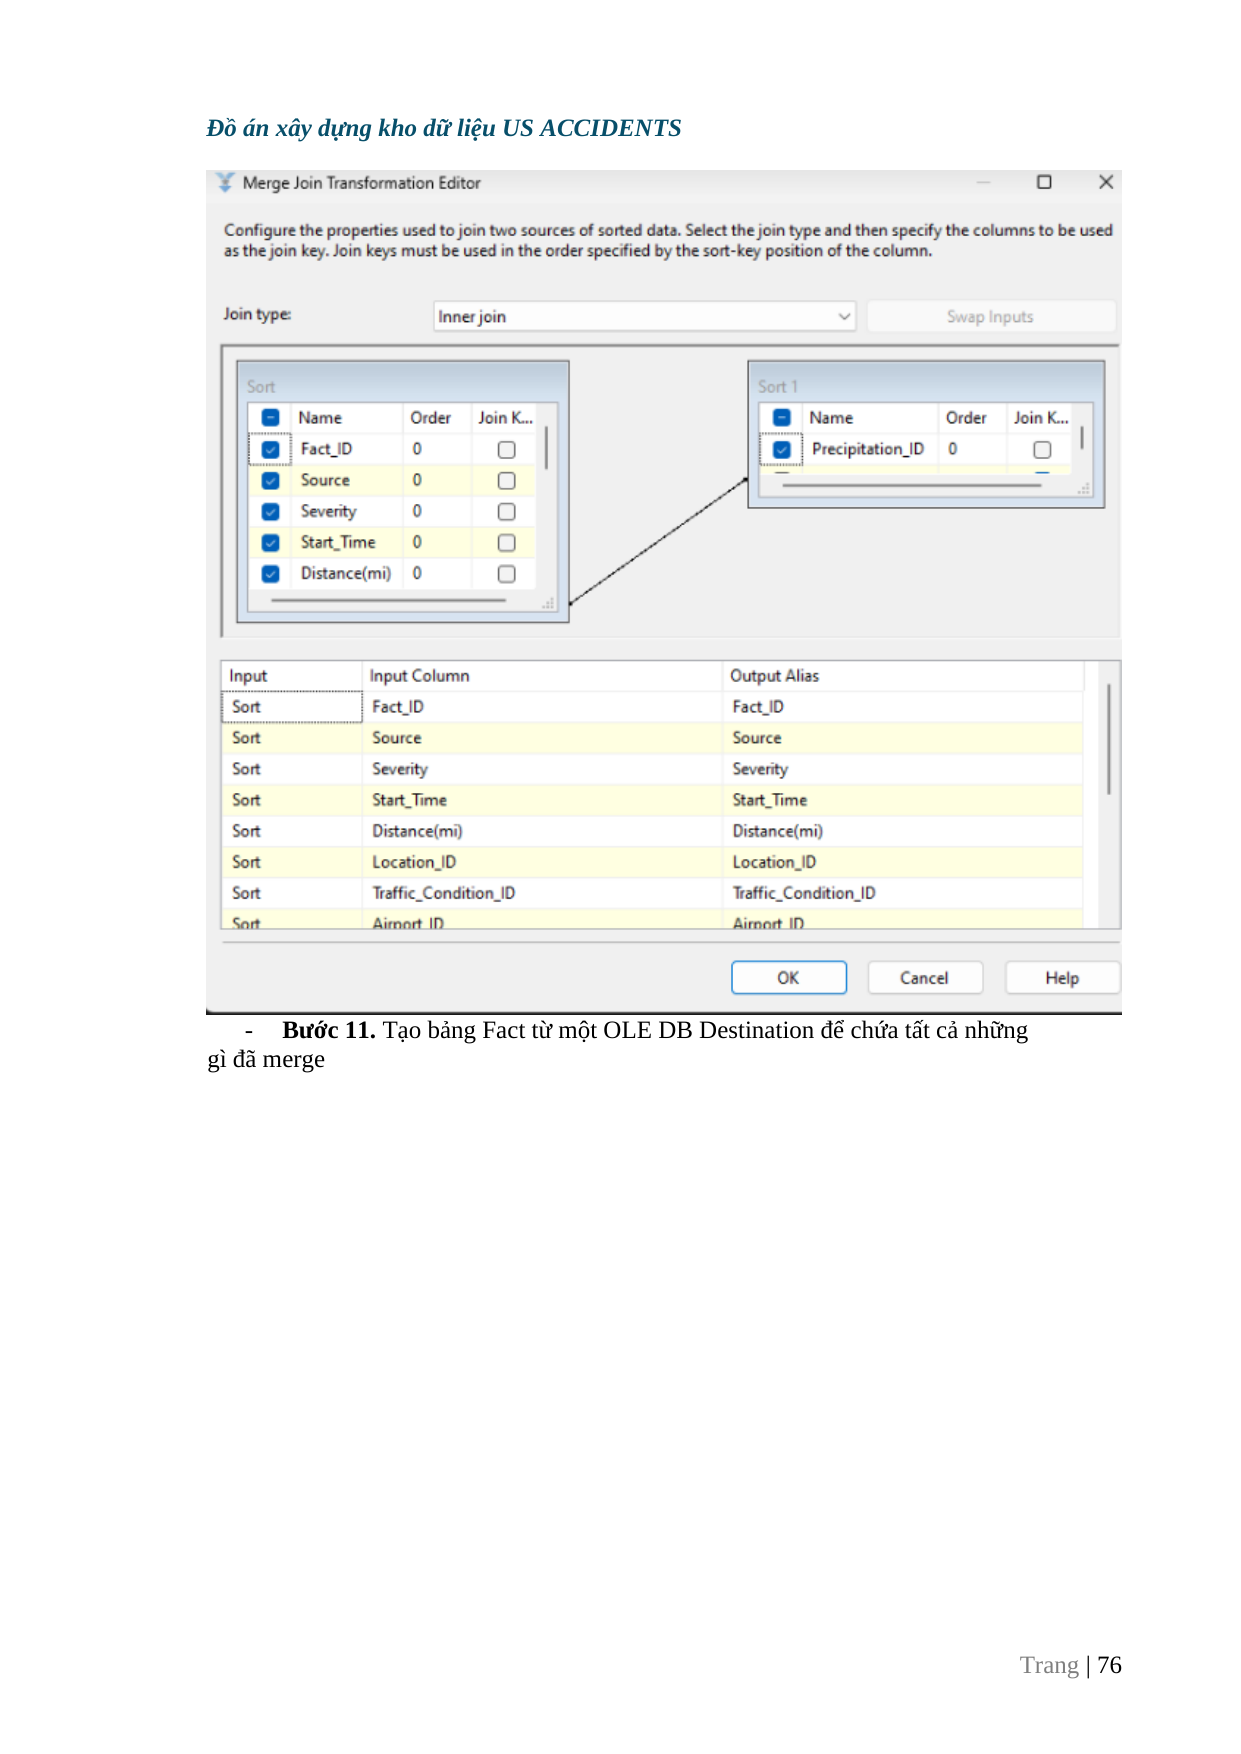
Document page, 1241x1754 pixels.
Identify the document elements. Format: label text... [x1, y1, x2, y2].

picture [206, 170, 1122, 1015]
list Bước 11. Tạo bảng Fact từ một OLE DB Destination để chứa tất cả những [244, 1015, 1122, 1044]
text gì đã merge [207, 1044, 1122, 1072]
